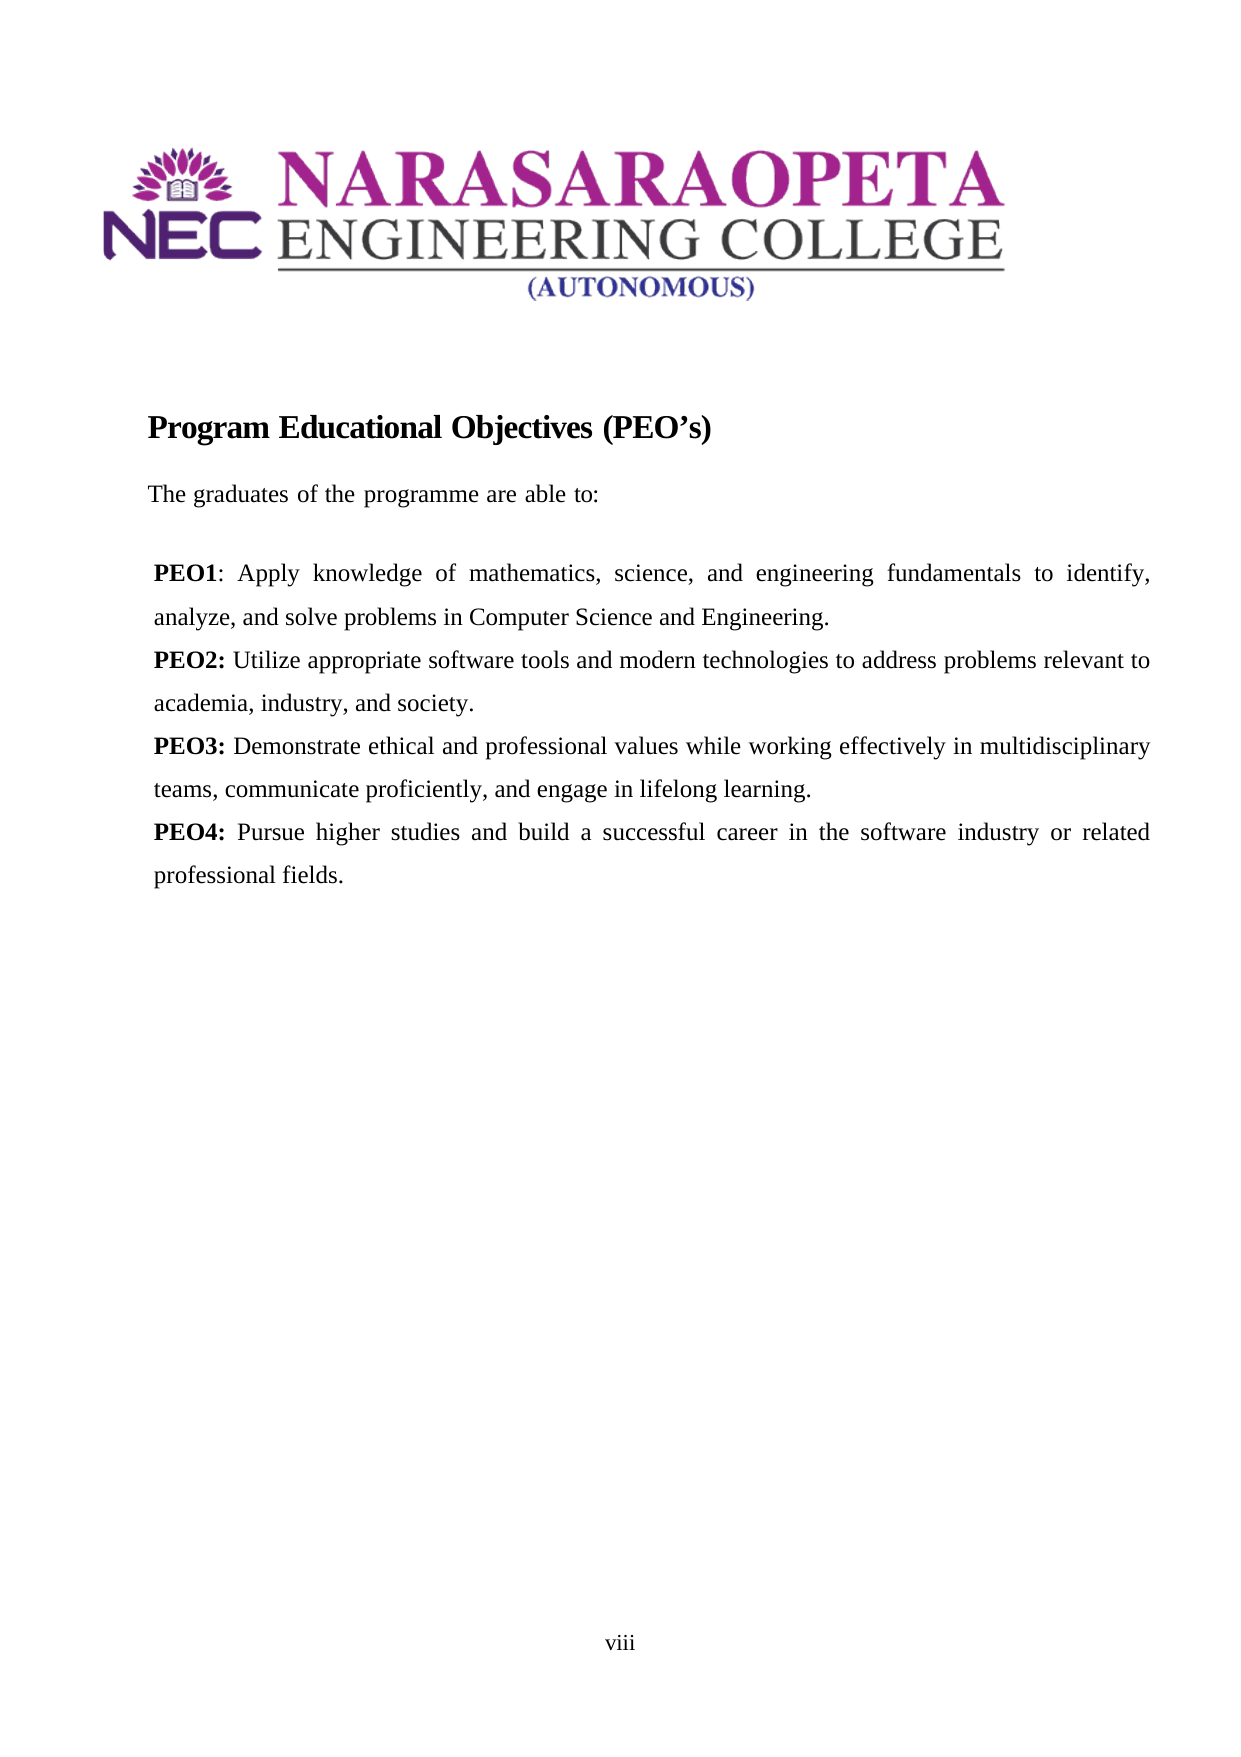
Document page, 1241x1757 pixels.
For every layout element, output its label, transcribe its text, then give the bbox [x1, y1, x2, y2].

subtitle Program Educational Objectives (PEO’s) [147, 407, 1152, 446]
text The graduates of the programme are able to: [147, 479, 1152, 508]
text PEO3: Demonstrate ethical and professional values while working effectively in multidisciplinary teams, communicate proficiently, and engage in lifelong learning. [154, 731, 1152, 803]
text PEO4: Pursue higher studies and build a successful career in the software industry or related professional fields. [154, 817, 1152, 889]
text PEO1: Apply knowledge of mathematics, science, and engineering fundamentals to identify, analyze, and solve problems in Computer Science and Engineering. [154, 558, 1152, 630]
text PEO2: Utilize appropriate software tools and modern technologies to address problems relevant to academia, industry, and society. [154, 645, 1152, 717]
picture [103, 147, 1005, 301]
